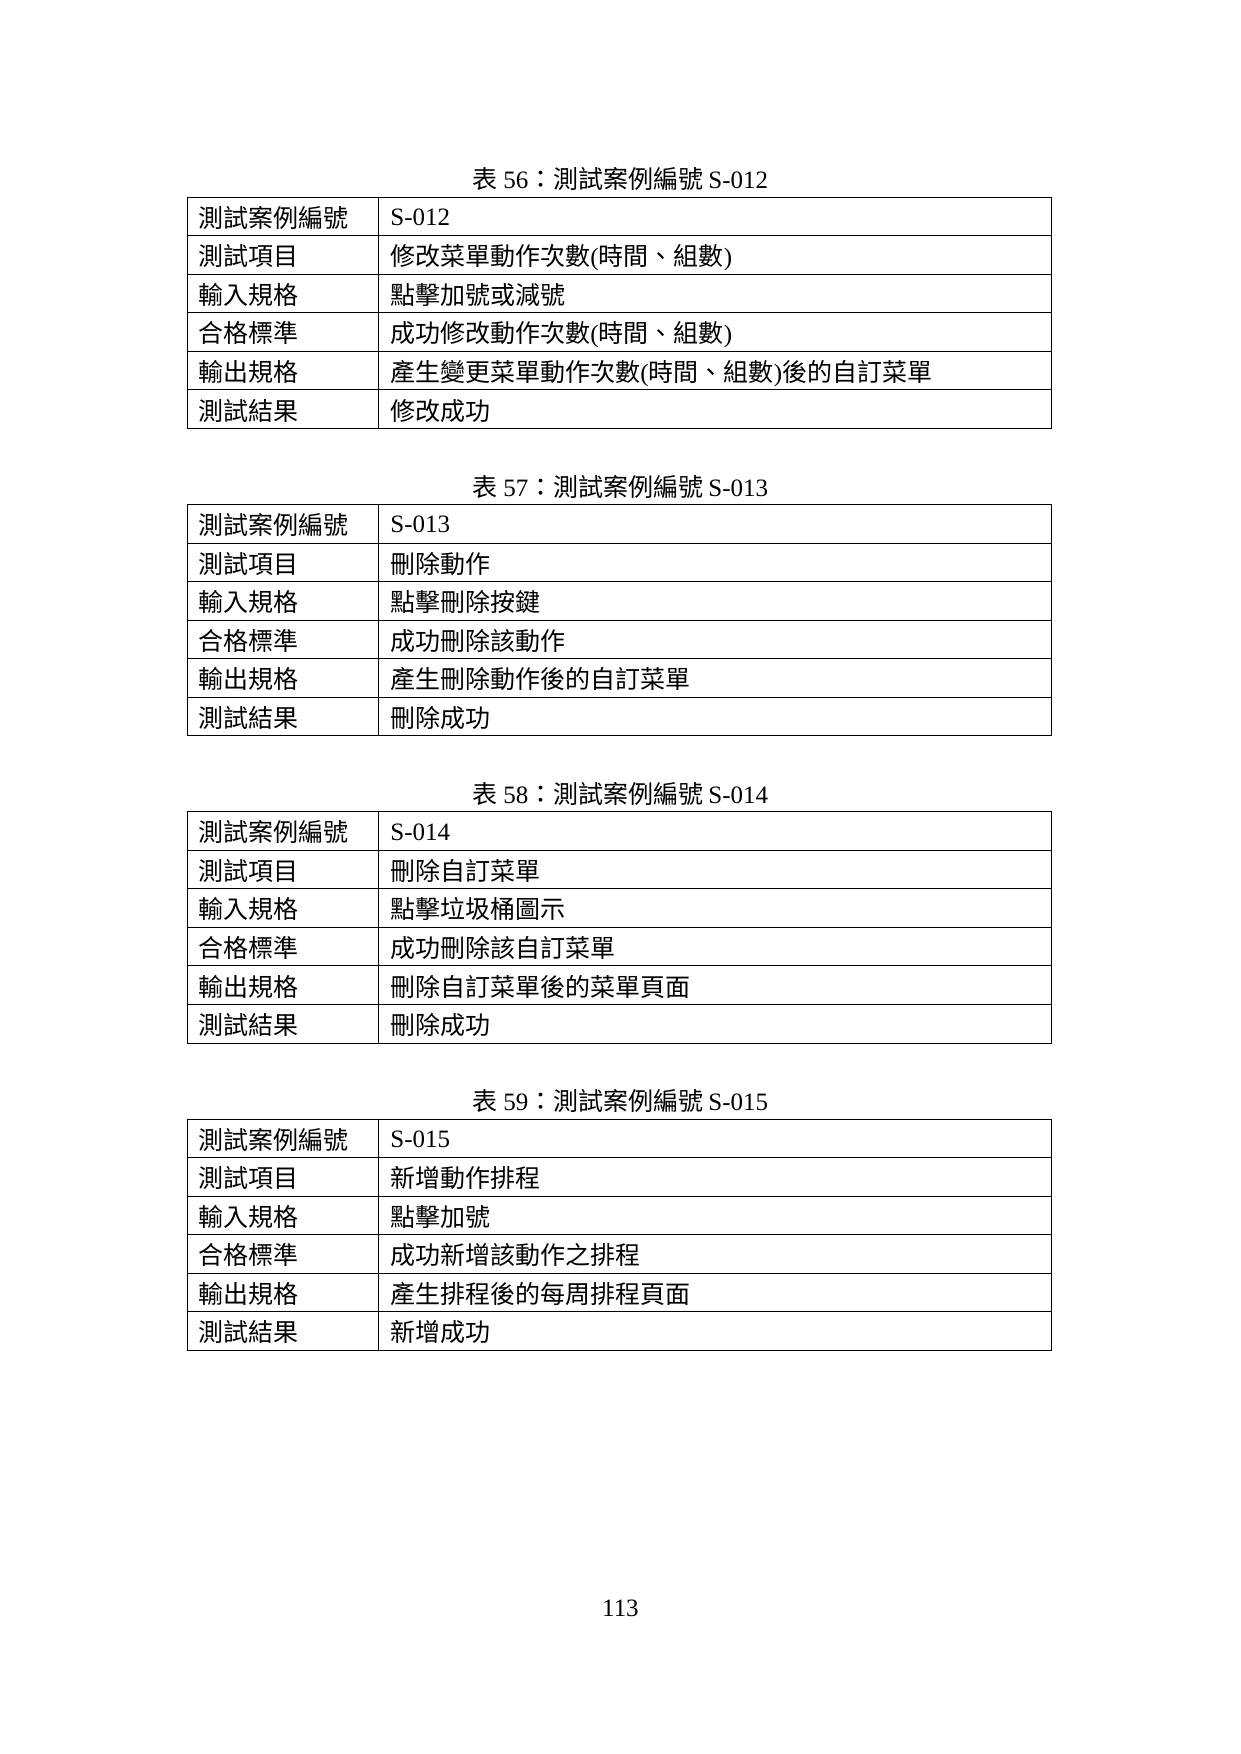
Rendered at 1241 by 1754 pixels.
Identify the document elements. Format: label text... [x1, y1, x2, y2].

table_cell 點擊垃圾桶圖示 [379, 889, 1051, 927]
table_cell 合格標準 [188, 313, 378, 351]
table_cell 點擊刪除按鍵 [379, 582, 1051, 619]
table_cell 輸出規格 [188, 966, 378, 1004]
table_cell 產生刪除動作後的自訂菜單 [379, 659, 1051, 697]
table_cell 新增動作排程 [379, 1158, 1051, 1196]
table_cell 點擊加號 [379, 1197, 1051, 1234]
table_cell 成功修改動作次數(時間、組數) [379, 313, 1051, 351]
table_header 測試案例編號 [188, 198, 378, 235]
table_cell 成功新增該動作之排程 [379, 1235, 1051, 1273]
text 表 56：測試案例編號S-012 [187, 159, 1053, 197]
table_cell 合格標準 [188, 621, 378, 658]
text 表 58：測試案例編號S-014 [187, 774, 1053, 811]
table_cell 輸入規格 [188, 275, 378, 312]
table_cell 輸出規格 [188, 352, 378, 389]
table_cell 點擊加號或減號 [379, 275, 1051, 312]
table_header S-015 [379, 1120, 1051, 1157]
table_cell 刪除自訂菜單 [379, 851, 1051, 888]
table_cell 成功刪除該自訂菜單 [379, 928, 1051, 965]
table_cell 測試結果 [188, 390, 378, 428]
table_cell 輸入規格 [188, 1197, 378, 1234]
table_cell 刪除自訂菜單後的菜單頁面 [379, 966, 1051, 1004]
table_cell 產生排程後的每周排程頁面 [379, 1274, 1051, 1311]
table_cell 測試結果 [188, 1312, 378, 1350]
table_cell 成功刪除該動作 [379, 621, 1051, 658]
table_cell 輸出規格 [188, 659, 378, 697]
table_header S-013 [379, 505, 1051, 542]
table_cell 產生變更菜單動作次數(時間、組數)後的自訂菜單 [379, 352, 1051, 389]
table_cell 刪除動作 [379, 544, 1051, 581]
table_header S-012 [379, 198, 1051, 235]
table_cell 測試結果 [188, 1005, 378, 1042]
table_cell 測試項目 [188, 236, 378, 274]
table_cell 合格標準 [188, 928, 378, 965]
table_cell 新增成功 [379, 1312, 1051, 1350]
table_cell 刪除成功 [379, 1005, 1051, 1042]
table_header S-014 [379, 812, 1051, 850]
table_cell 合格標準 [188, 1235, 378, 1273]
table_header 測試案例編號 [188, 812, 378, 850]
text 表 59：測試案例編號S-015 [187, 1081, 1053, 1118]
table_cell 輸入規格 [188, 582, 378, 619]
text 表 57：測試案例編號S-013 [187, 466, 1053, 504]
table_cell 測試項目 [188, 544, 378, 581]
table_cell 修改成功 [379, 390, 1051, 428]
table_cell 測試項目 [188, 851, 378, 888]
table_cell 測試項目 [188, 1158, 378, 1196]
table_header 測試案例編號 [188, 1120, 378, 1157]
table_cell 測試結果 [188, 698, 378, 735]
table_header 測試案例編號 [188, 505, 378, 542]
table_cell 刪除成功 [379, 698, 1051, 735]
table_cell 輸出規格 [188, 1274, 378, 1311]
table_cell 修改菜單動作次數(時間、組數) [379, 236, 1051, 274]
table_cell 輸入規格 [188, 889, 378, 927]
